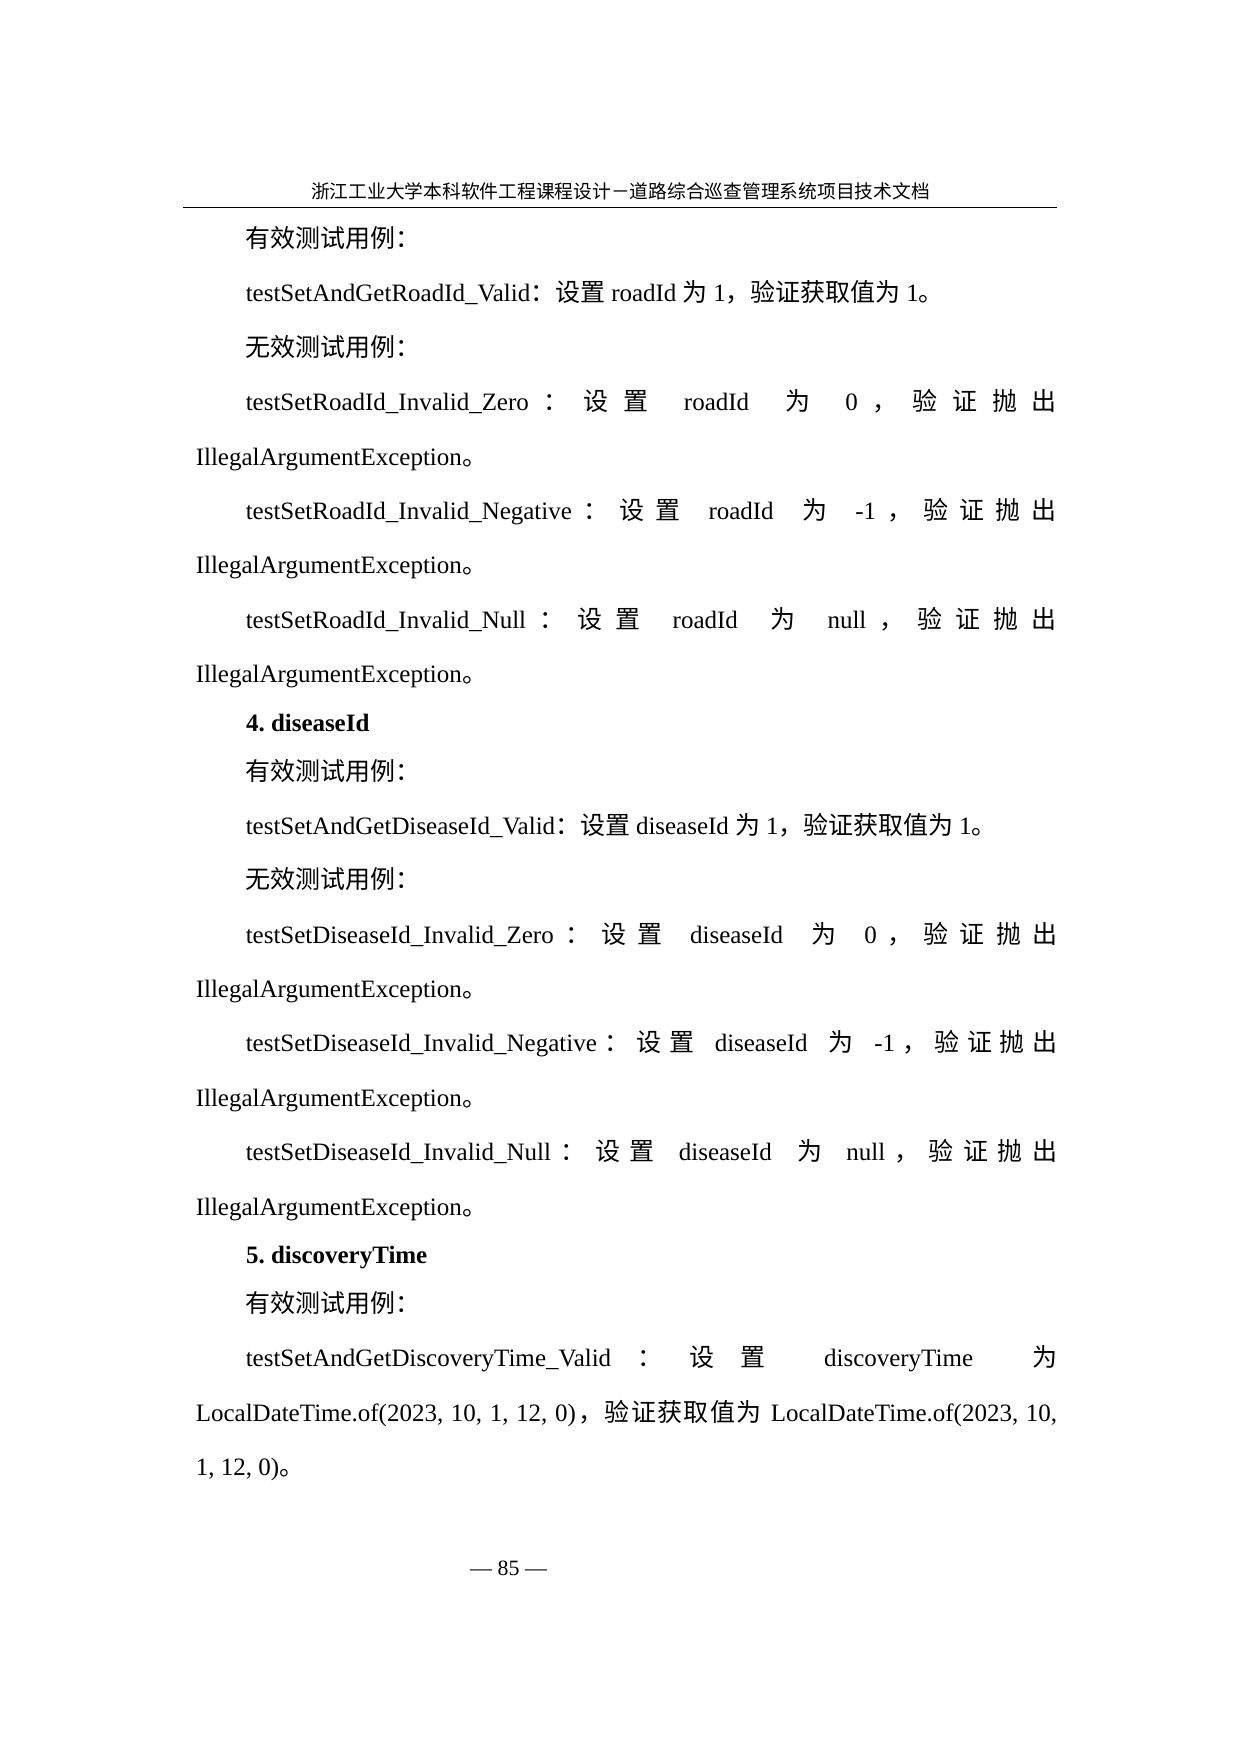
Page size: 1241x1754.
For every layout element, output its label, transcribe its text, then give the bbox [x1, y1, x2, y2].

text testSetRoadId_Invalid_Null：设置 roadId 为 null，验证抛出 IllegalArgumentException。 [196, 599, 1057, 690]
text testSetDiseaseId_Invalid_Zero：设置 diseaseId 为 0，验证抛出 IllegalArgumentException。 [196, 914, 1057, 1005]
text 有效测试用例： [196, 751, 1057, 787]
text testSetAndGetDiscoveryTime_Valid：设置 discoveryTime 为 LocalDateTime.of(2023, 10, 1, 12, 0)，验证获取值为 LocalDateTime.of(2023, 10, 1, 12, 0)。 [196, 1338, 1057, 1483]
text 无效测试用例： [196, 327, 1057, 363]
text testSetAndGetRoadId_Valid：设置 roadId 为 1，验证获取值为 1。 [196, 273, 1057, 309]
text 无效测试用例： [196, 860, 1057, 896]
text testSetDiseaseId_Invalid_Negative：设置 diseaseId 为 -1，验证抛出 IllegalArgumentException。 [196, 1023, 1057, 1113]
text 有效测试用例： [196, 218, 1057, 255]
text testSetRoadId_Invalid_Zero：设置 roadId 为 0，验证抛出 IllegalArgumentException。 [196, 382, 1057, 472]
text 有效测试用例： [196, 1283, 1057, 1320]
text testSetDiseaseId_Invalid_Null：设置 diseaseId 为 null，验证抛出 IllegalArgumentException。 [196, 1132, 1057, 1222]
text 4. diseaseId [196, 708, 1057, 737]
text testSetRoadId_Invalid_Negative：设置 roadId 为 -1，验证抛出 IllegalArgumentException。 [196, 490, 1057, 581]
text testSetAndGetDiseaseId_Valid：设置 diseaseId 为 1，验证获取值为 1。 [196, 805, 1057, 842]
text 5. discoveryTime [196, 1240, 1057, 1269]
